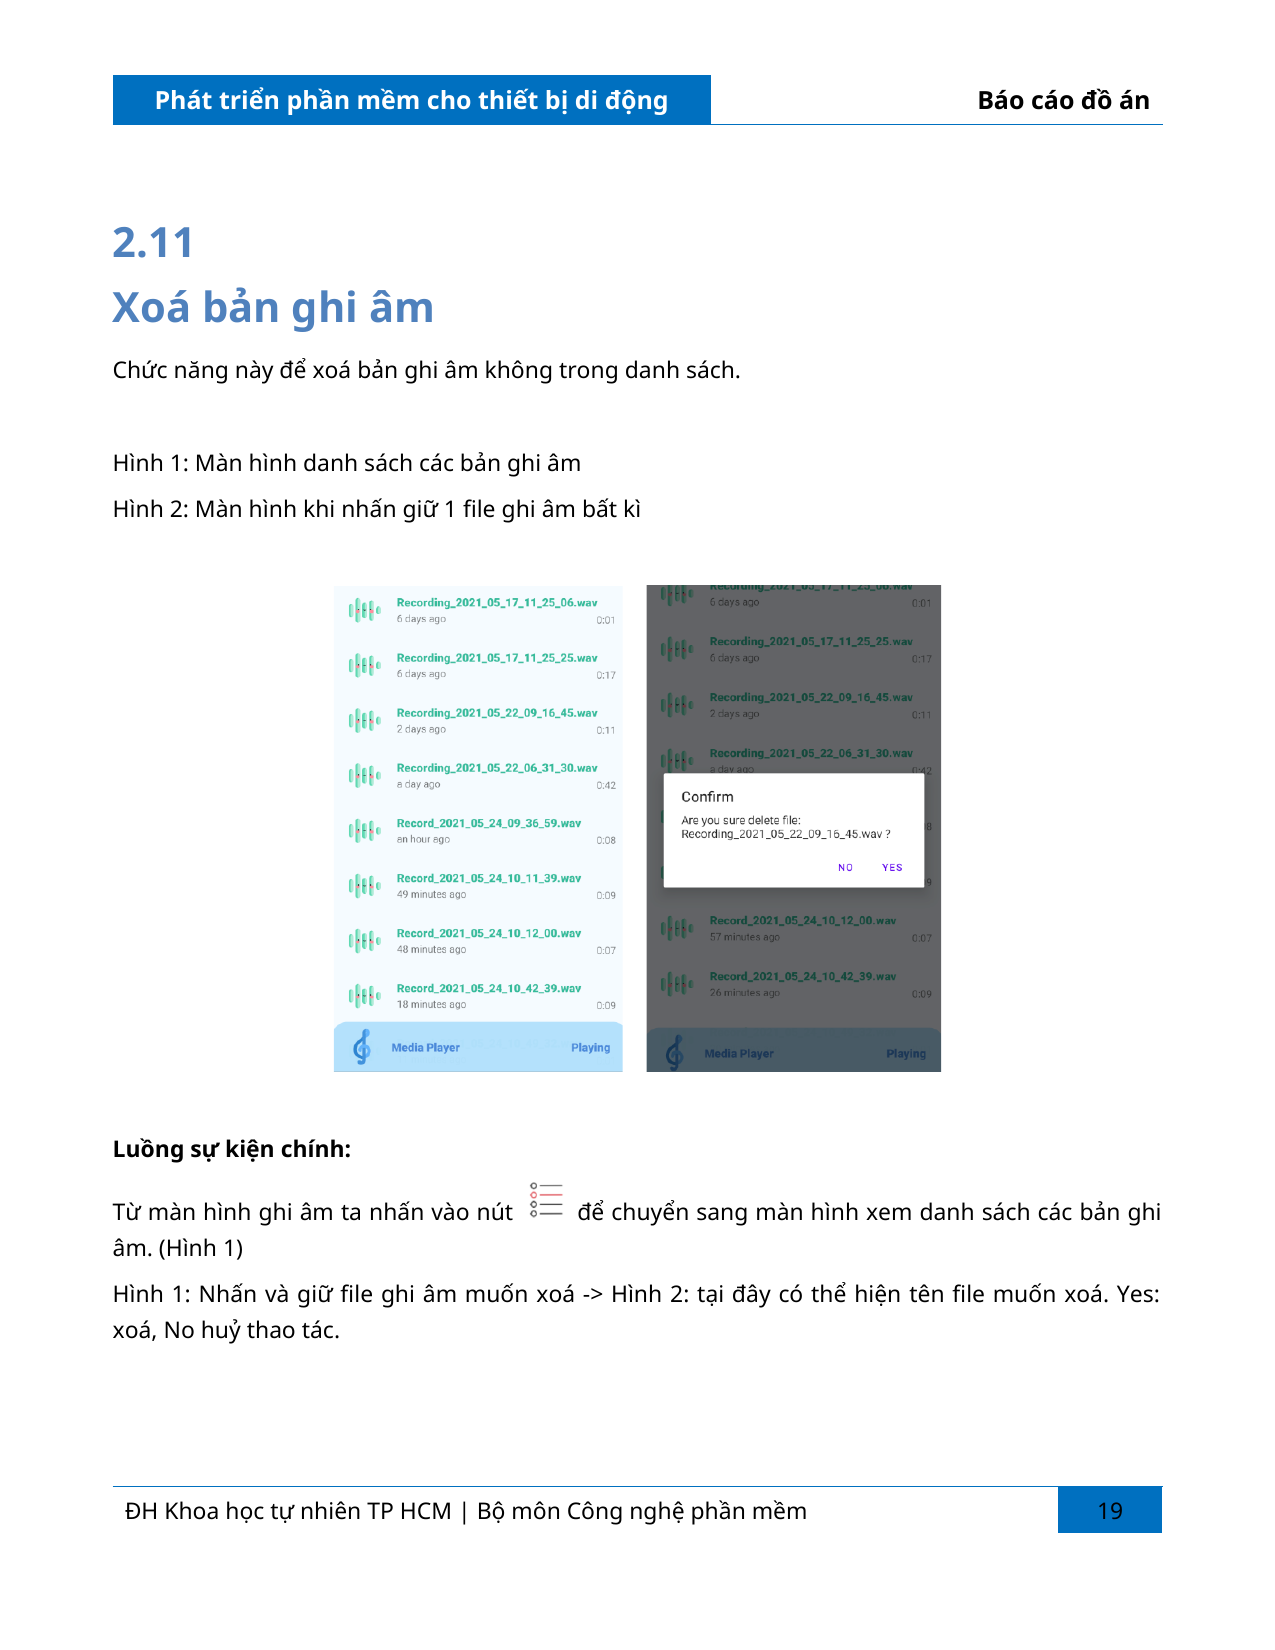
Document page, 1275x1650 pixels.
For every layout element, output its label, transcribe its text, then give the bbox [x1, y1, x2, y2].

text Chức năng này để xoá bản ghi âm không trong danh sách. [112, 354, 1162, 385]
subtitle Xoá bản ghi âm [112, 213, 1162, 335]
picture [333, 586, 623, 1072]
text Hình 1: Màn hình danh sách các bản ghi âm [112, 447, 1162, 478]
picture [646, 585, 942, 1072]
picture [520, 1178, 571, 1221]
text Luồng sự kiện chính: [112, 1133, 1162, 1164]
text Hình 2: Màn hình khi nhấn giữ 1 file ghi âm bất kì [112, 493, 1162, 524]
text Hình 1: Nhấn và giữ file ghi âm muốn xoá -> Hình 2: tại đây có thể hiện tên file muốn xoá. Yes: xoá, No huỷ thao tác. [112, 1278, 1162, 1345]
text Từ màn hình ghi âm ta nhấn vào nút để chuyển sang màn hình xem danh sách các bản ghi âm. (Hình 1) [112, 1179, 1162, 1263]
